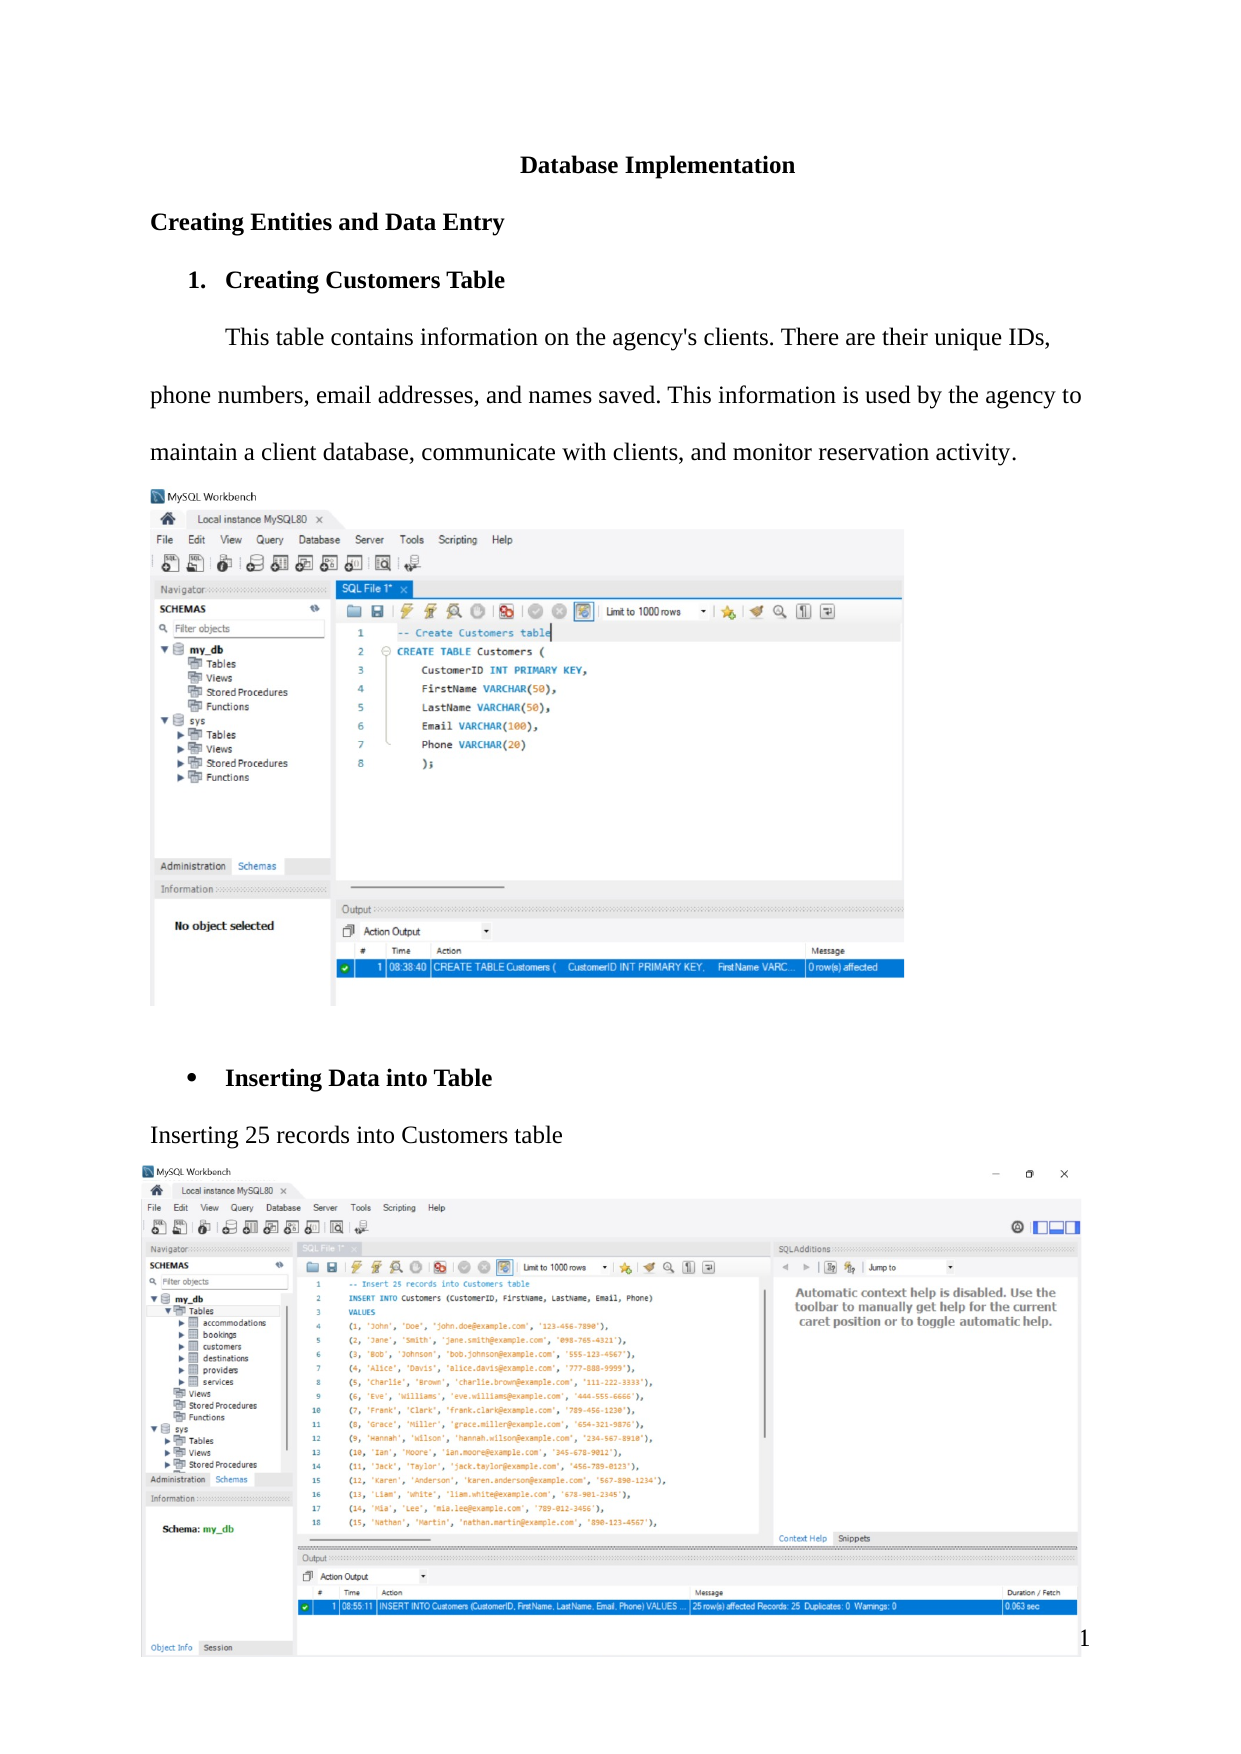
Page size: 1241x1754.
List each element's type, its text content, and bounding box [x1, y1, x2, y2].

picture [150, 486, 905, 1006]
subtitle Creating Customers Table [187, 265, 1090, 294]
picture [141, 1164, 1082, 1657]
text This table contains information on the agency's clients. There are their unique IDs, phone numbers, email addresses, and names saved. This information is used by the agency to maintain a client database, communicate with clients, and monitor reservation activity. [150, 322, 1090, 466]
text Inserting 25 records into Customers table [150, 1120, 1090, 1149]
subtitle Creating Entities and Data Entry [150, 207, 1090, 236]
subtitle Database Implementation [150, 150, 1090, 179]
